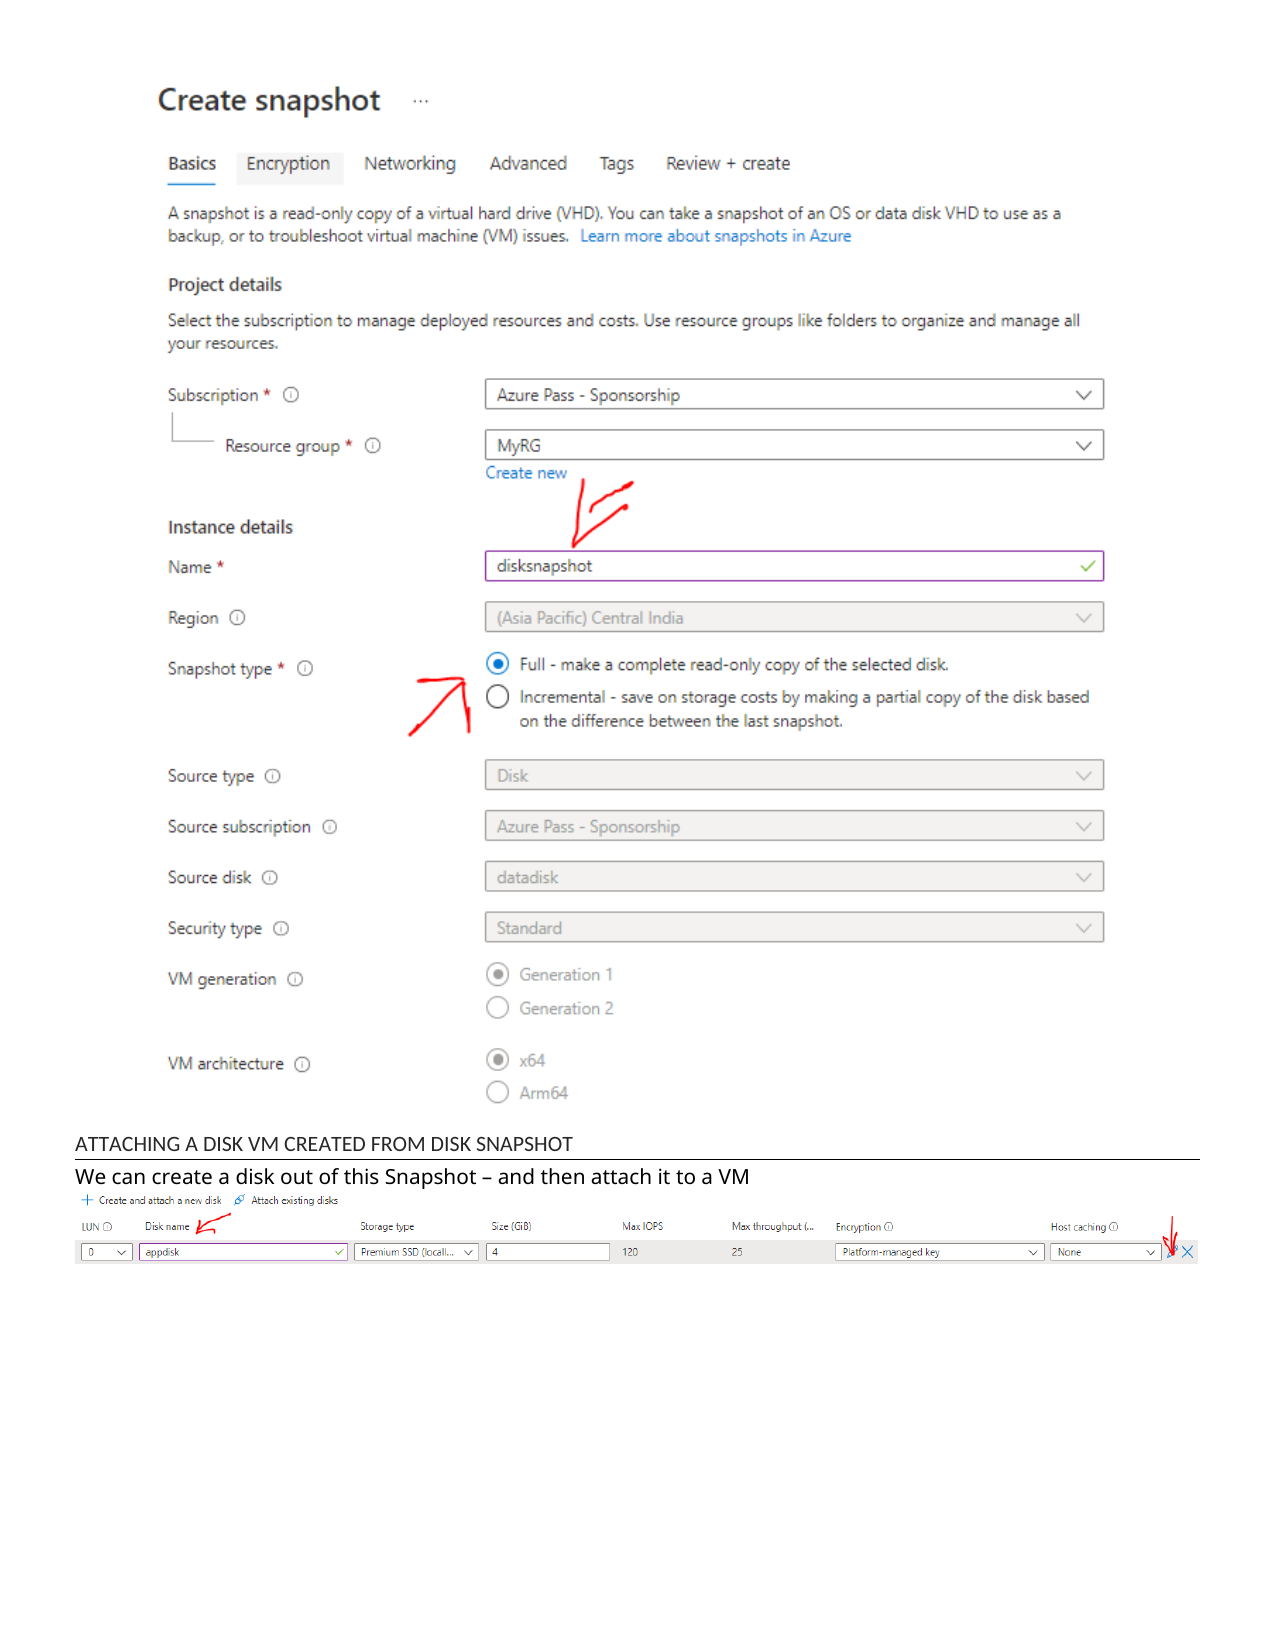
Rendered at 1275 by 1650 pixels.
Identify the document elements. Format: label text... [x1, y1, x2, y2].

text We can create a disk out of this Snapshot – and then attach it to a VM [75, 1162, 1200, 1191]
subtitle ATTACHING A DISK VM CREATED FROM DISK SNAPSHOT [75, 1130, 1200, 1159]
picture [138, 75, 1137, 1126]
picture [75, 1191, 1200, 1266]
